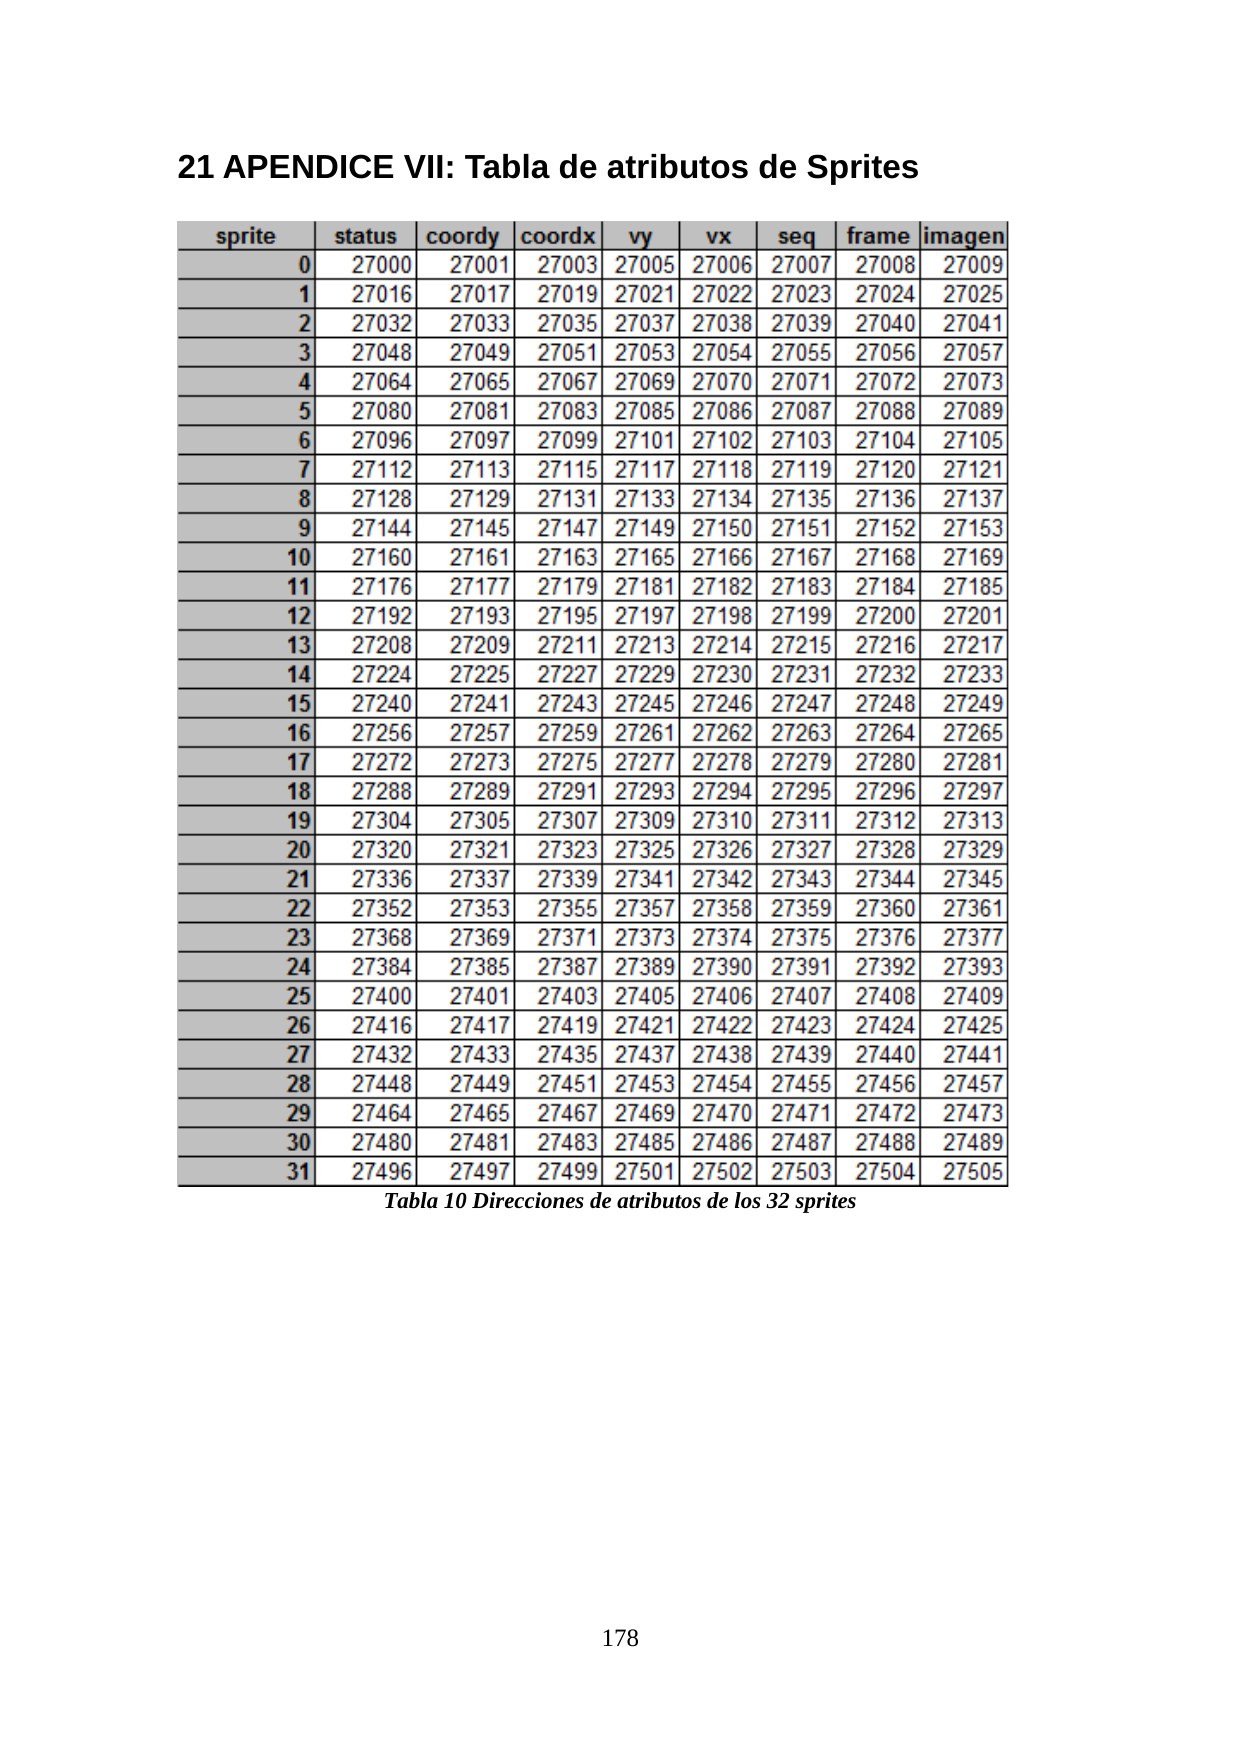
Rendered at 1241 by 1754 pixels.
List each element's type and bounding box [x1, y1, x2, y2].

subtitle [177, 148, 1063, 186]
picture [177, 221, 1009, 1187]
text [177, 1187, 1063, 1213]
